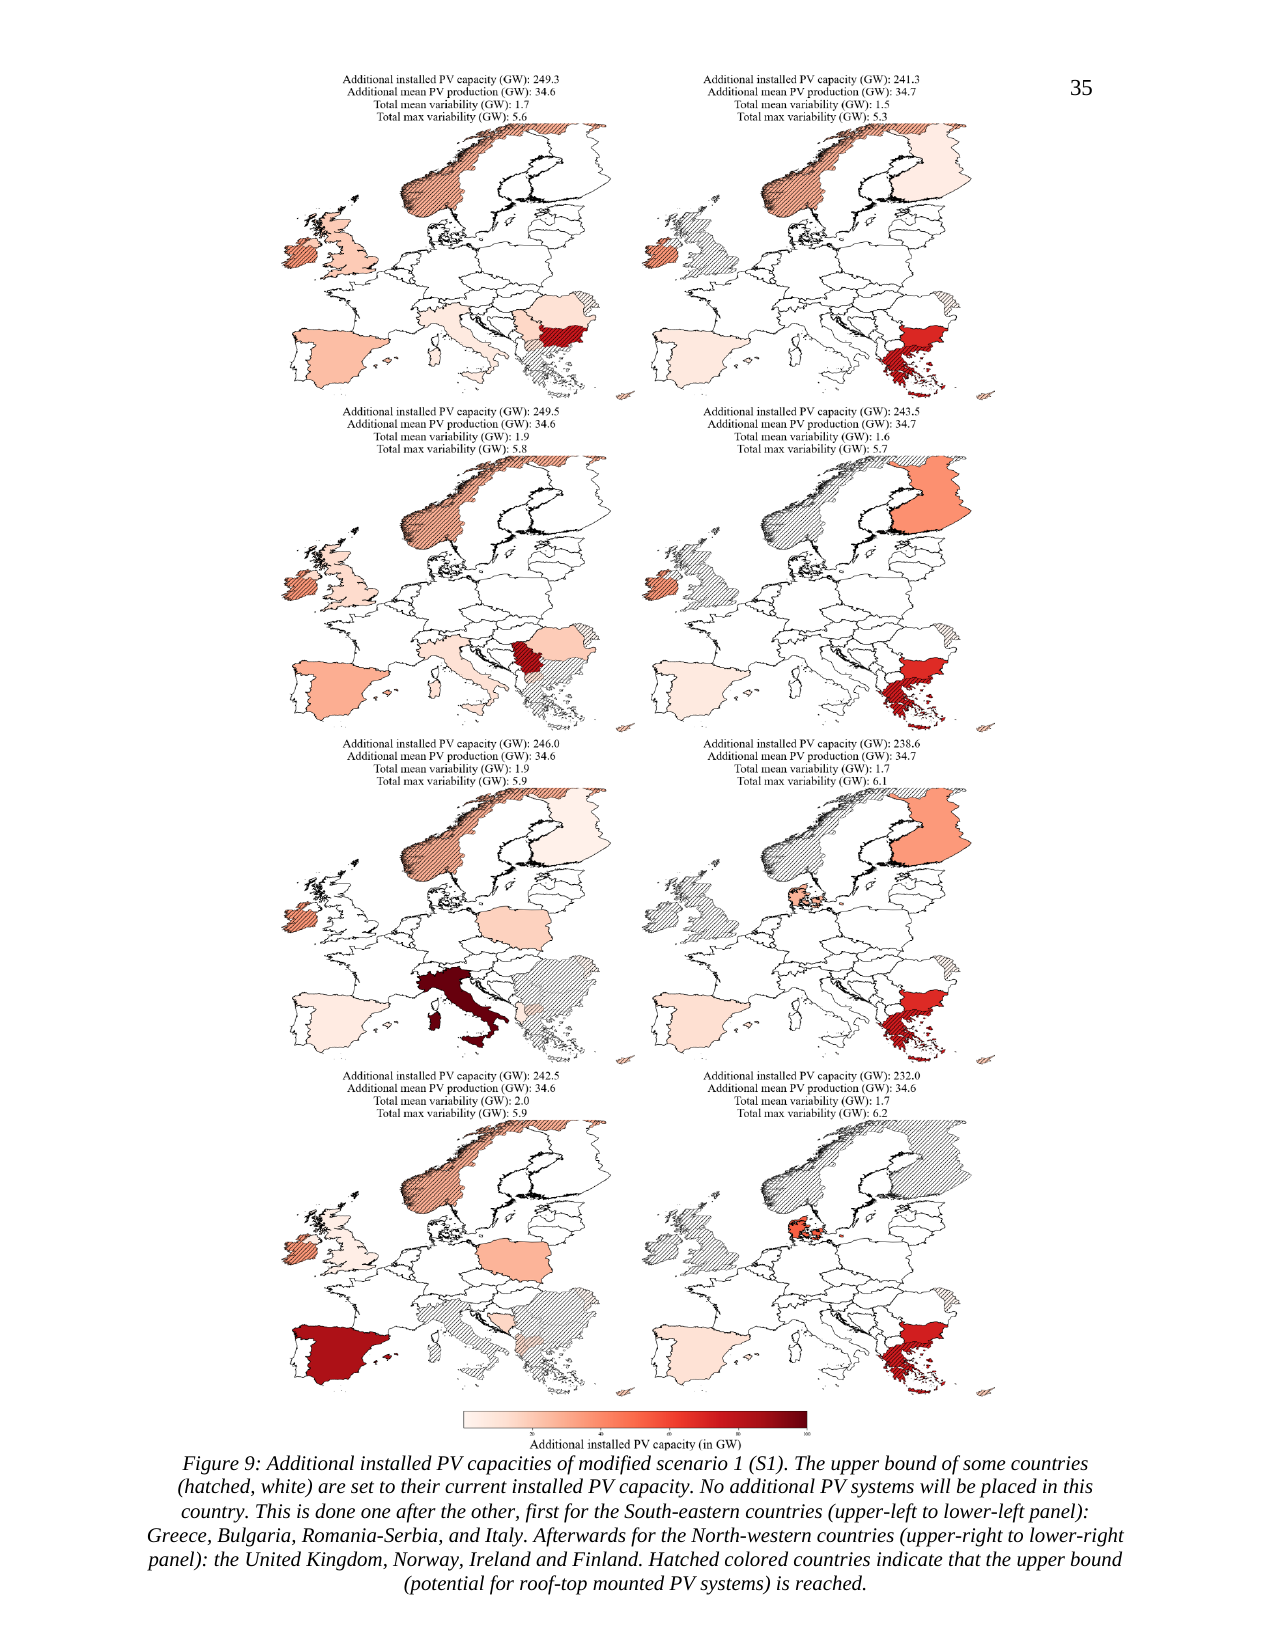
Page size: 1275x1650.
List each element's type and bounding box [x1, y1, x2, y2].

picture [277, 73, 998, 1450]
